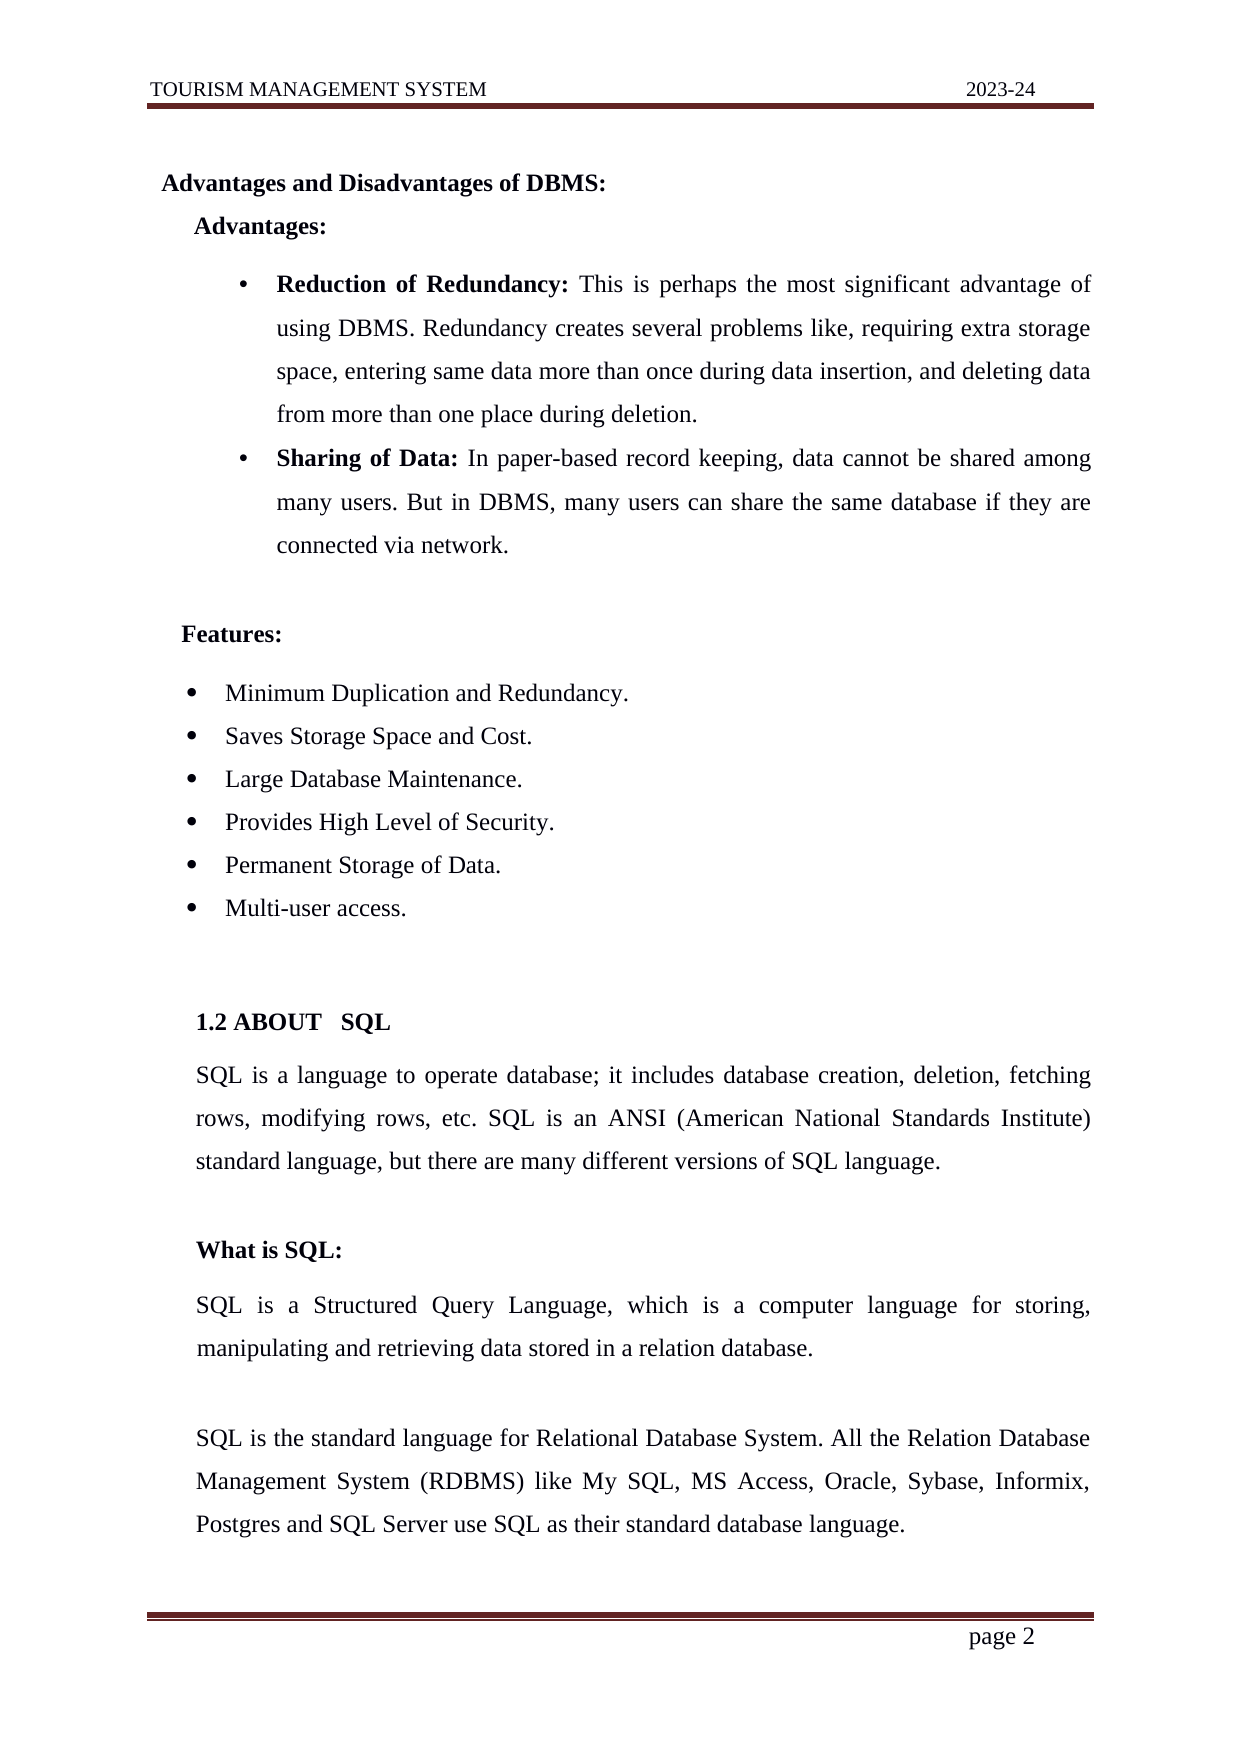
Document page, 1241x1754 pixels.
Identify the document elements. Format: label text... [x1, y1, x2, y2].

list Multi-user access. [187, 893, 1092, 922]
list Provides High Level of Security. [187, 807, 1092, 836]
text Advantages: [150, 211, 1092, 240]
text SQL is the standard language for Relational Database System. All the Relation Database Management System (RDBMS) like My SQL, MS Access, Oracle, Sybase, Informix, Postgres and SQL Server use SQL as their standard database language. [196, 1423, 1092, 1538]
list Sharing of Data: In paper-based record keeping, data cannot be shared among many users. But in DBMS, many users can share the same database if they are connected via network. [239, 443, 1092, 558]
text What is SQL: [196, 1236, 1098, 1264]
subtitle 1.2 ABOUT SQL [196, 1007, 1098, 1036]
list Saves Storage Space and Cost. [187, 721, 1092, 749]
list Permanent Storage of Data. [187, 850, 1092, 879]
text SQL is a language to operate database; it includes database creation, deletion, fetching rows, modifying rows, etc. SQL is an ANSI (American National Standards Institute) standard language, but there are many different versions of SQL language. [196, 1060, 1092, 1175]
text Advantages and Disadvantages of DBMS: [148, 168, 1098, 197]
list Reduction of Redundancy: This is perhaps the most significant advantage of using DBMS. Redundancy creates several problems like, requiring extra storage space, entering same data more than once during data insertion, and deleting data from more than one place during deletion. [239, 269, 1092, 428]
list Large Database Maintenance. [187, 764, 1092, 793]
text SQL is a Structured Query Language, which is a computer language for storing, manipulating and retrieving data stored in a relation database. [196, 1290, 1092, 1362]
text Features: [150, 619, 1092, 648]
list Minimum Duplication and Redundancy. [187, 678, 1092, 706]
